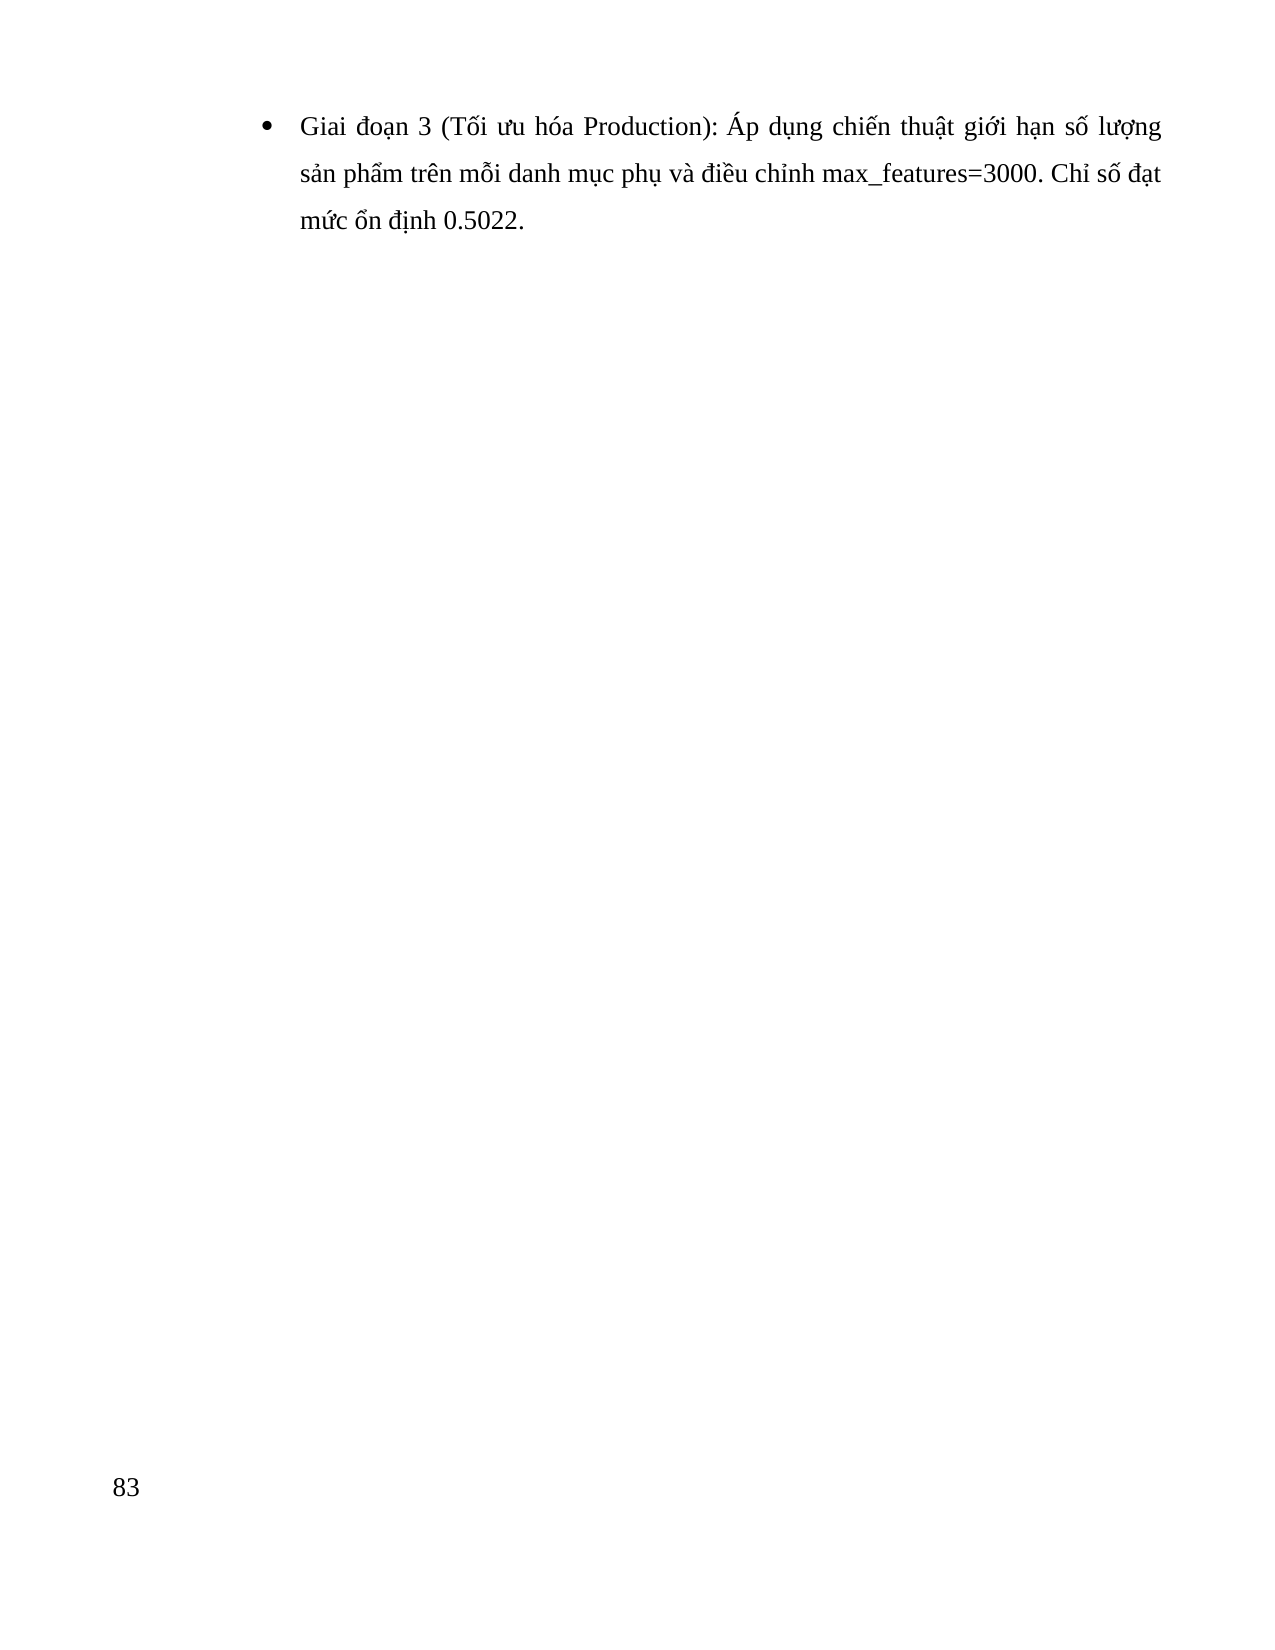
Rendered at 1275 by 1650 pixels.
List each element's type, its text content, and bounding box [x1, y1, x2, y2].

list Giai đoạn 3 (Tối ưu hóa Production): Áp dụng chiến thuật giới hạn số lượng sản phẩm trên mỗi danh mục phụ và điều chỉnh max_features=3000. Chỉ số đạt mức ổn định 0.5022. [262, 110, 1162, 235]
